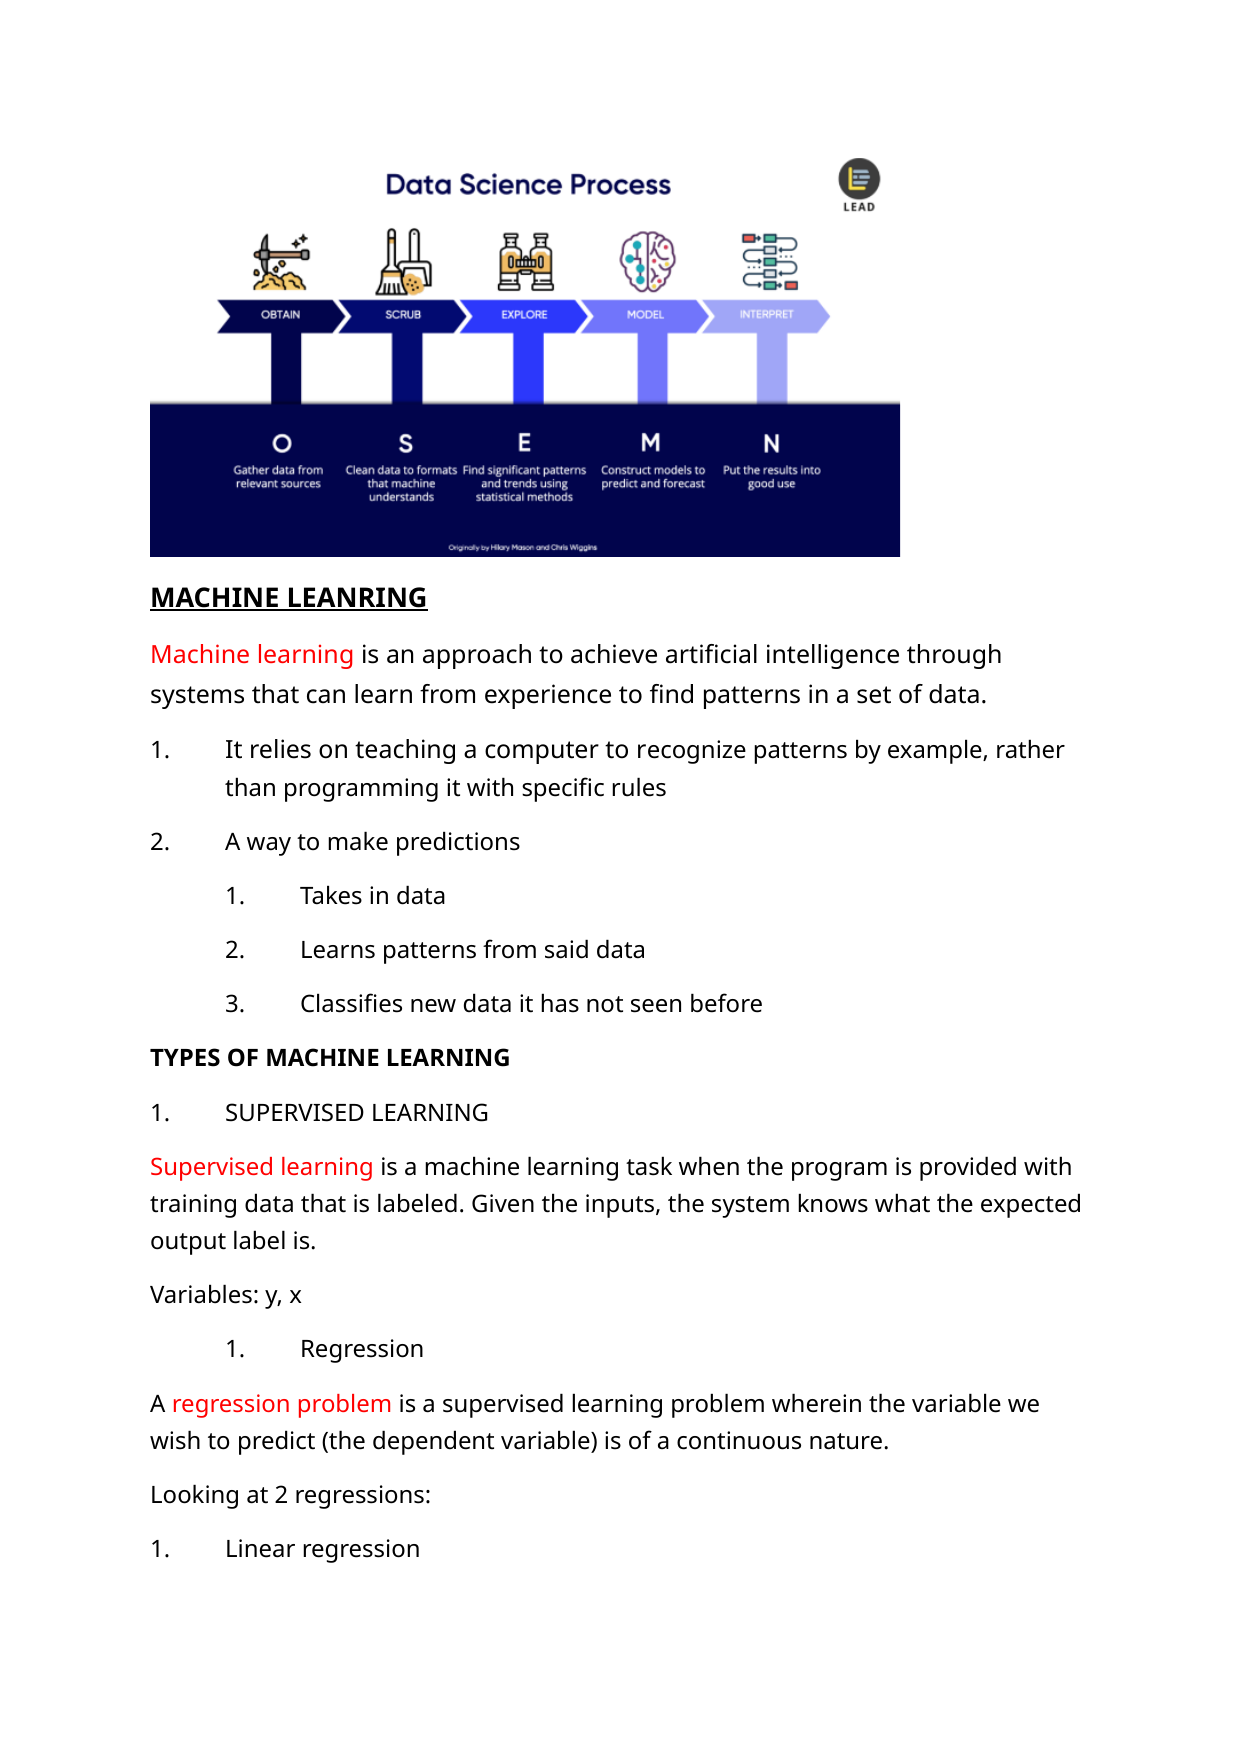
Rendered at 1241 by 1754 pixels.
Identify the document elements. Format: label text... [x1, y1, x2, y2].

list Takes in data [225, 879, 1090, 912]
text Machine learning is an approach to achieve artificial intelligence through systems that can learn from experience to find patterns in a set of data. [150, 637, 1090, 710]
text Supervised learning is a machine learning task when the program is provided with training data that is labeled. Given the inputs, the system knows what the expected output label is. [150, 1149, 1090, 1257]
list It relies on teaching a computer to recognize patterns by example, rather than programming it with specific rules [150, 732, 1090, 803]
list Classifies new data it has not seen before [225, 987, 1090, 1020]
list SUPERVISED LEARNING [150, 1095, 1090, 1128]
text Looking at 2 regressions: [150, 1478, 1090, 1510]
text MACHINE LEANRING [150, 578, 1090, 615]
list Learns patterns from said data [225, 933, 1090, 966]
list Regression [225, 1332, 1090, 1365]
list Linear regression [150, 1532, 1090, 1564]
list A way to make predictions [150, 825, 1090, 858]
picture [150, 150, 901, 557]
text Variables: y, x [150, 1278, 1090, 1311]
text A regression problem is a supervised learning problem wherein the variable we wish to predict (the dependent variable) is of a continuous nature. [150, 1386, 1090, 1456]
text TYPES OF MACHINE LEARNING [150, 1041, 1090, 1074]
